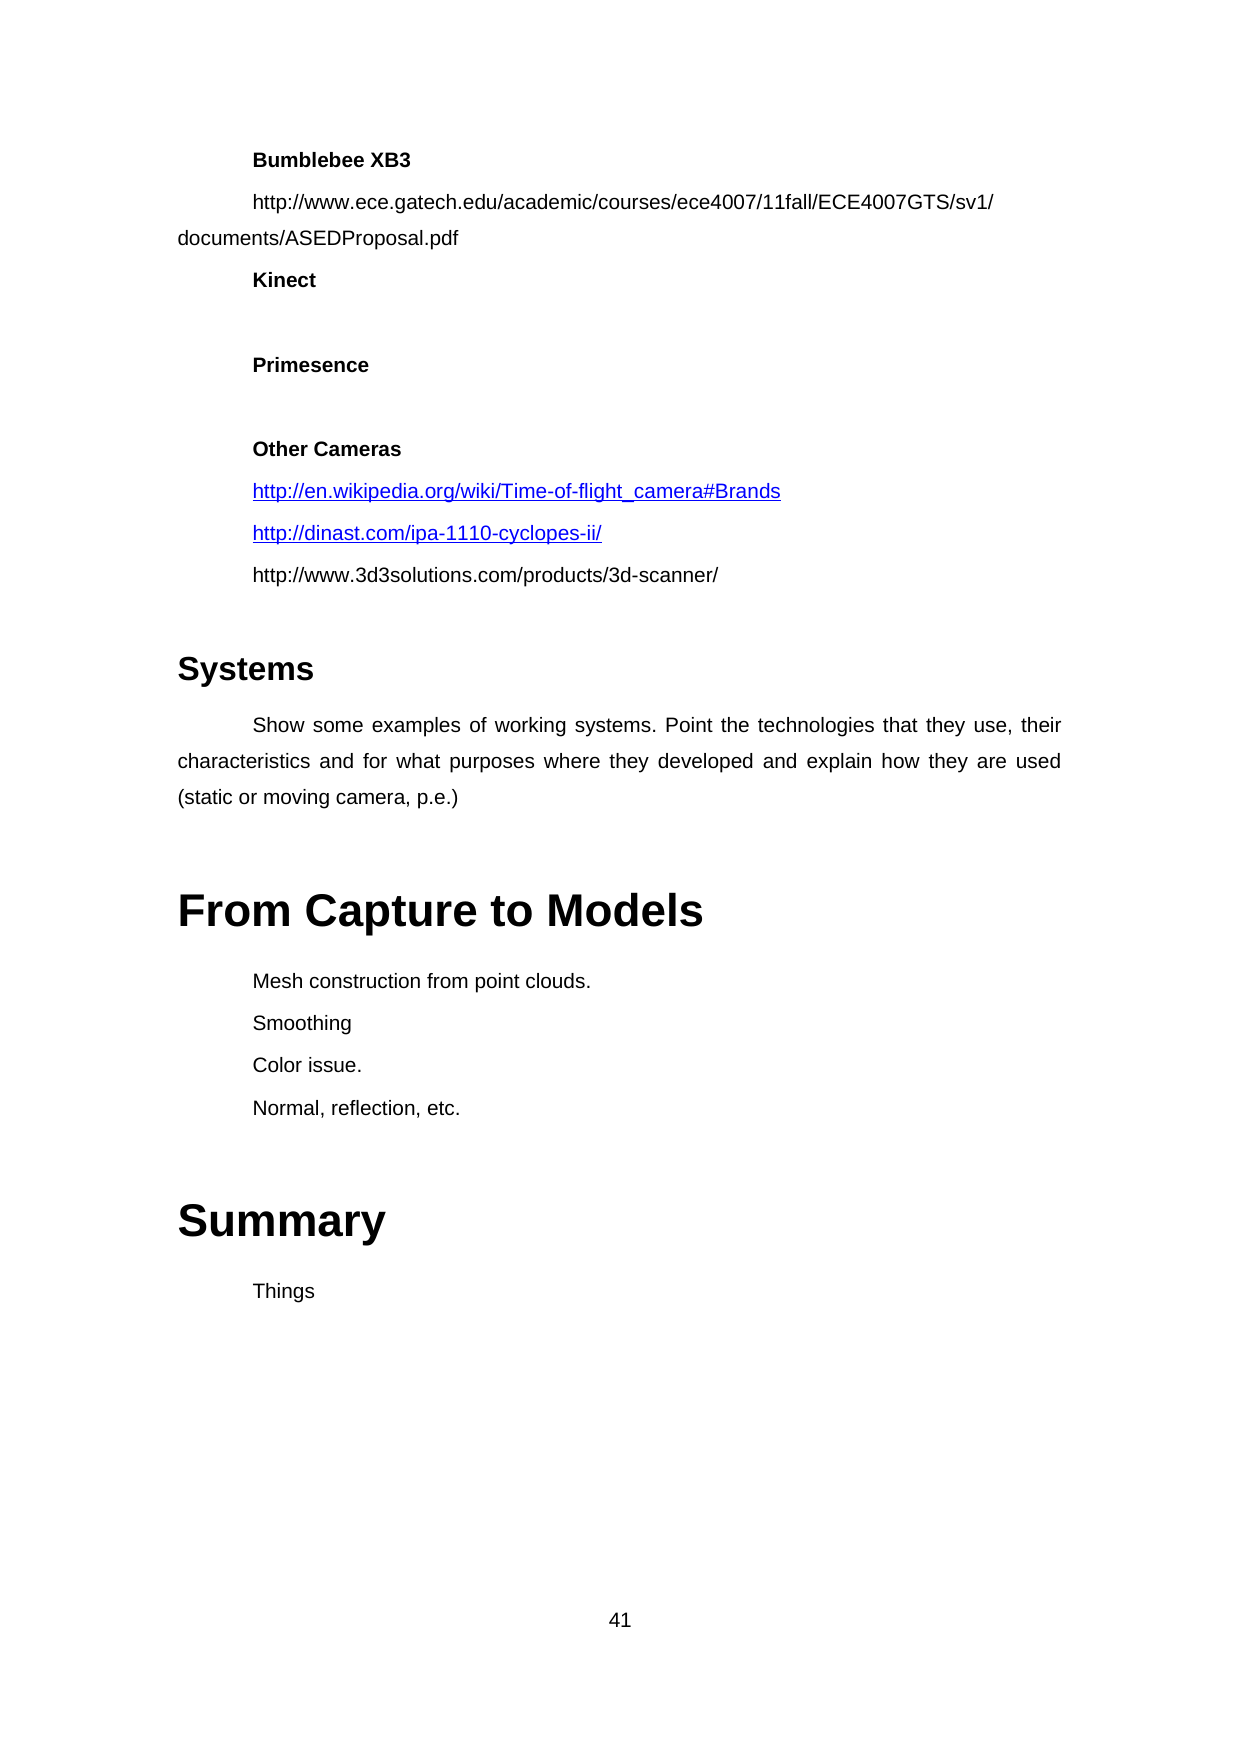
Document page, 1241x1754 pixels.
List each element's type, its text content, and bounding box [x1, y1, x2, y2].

text From Capture to Models [177, 883, 1063, 936]
text Show some examples of working systems. Point the technologies that they use, their characteristics and for what purposes where they developed and explain how they are used (static or moving camera, p.e.) [177, 713, 1063, 809]
text Normal, reflection, etc. [177, 1095, 1063, 1119]
text Primesence [177, 352, 1063, 376]
text Kinect [177, 268, 1063, 292]
text Smoothing [177, 1011, 1063, 1035]
text http://en.wikipedia.org/wiki/Time-of-flight_camera#Brands [177, 479, 1063, 503]
text Systems [177, 649, 1063, 688]
text http://dinast.com/ipa-1110-cyclopes-ii/ [177, 521, 1063, 545]
text Other Cameras [177, 437, 1063, 461]
text Color issue. [177, 1053, 1063, 1077]
text Things [177, 1279, 1063, 1303]
text http://www.3d3solutions.com/products/3d-scanner/ [177, 563, 1063, 587]
text Mesh construction from point clouds. [177, 969, 1063, 993]
text http://www.ece.gatech.edu/academic/courses/ece4007/11fall/ECE4007GTS/sv1/documents/ASEDProposal.pdf [177, 190, 1063, 250]
text Bumblebee XB3 [177, 148, 1063, 172]
text Summary [177, 1194, 1063, 1246]
